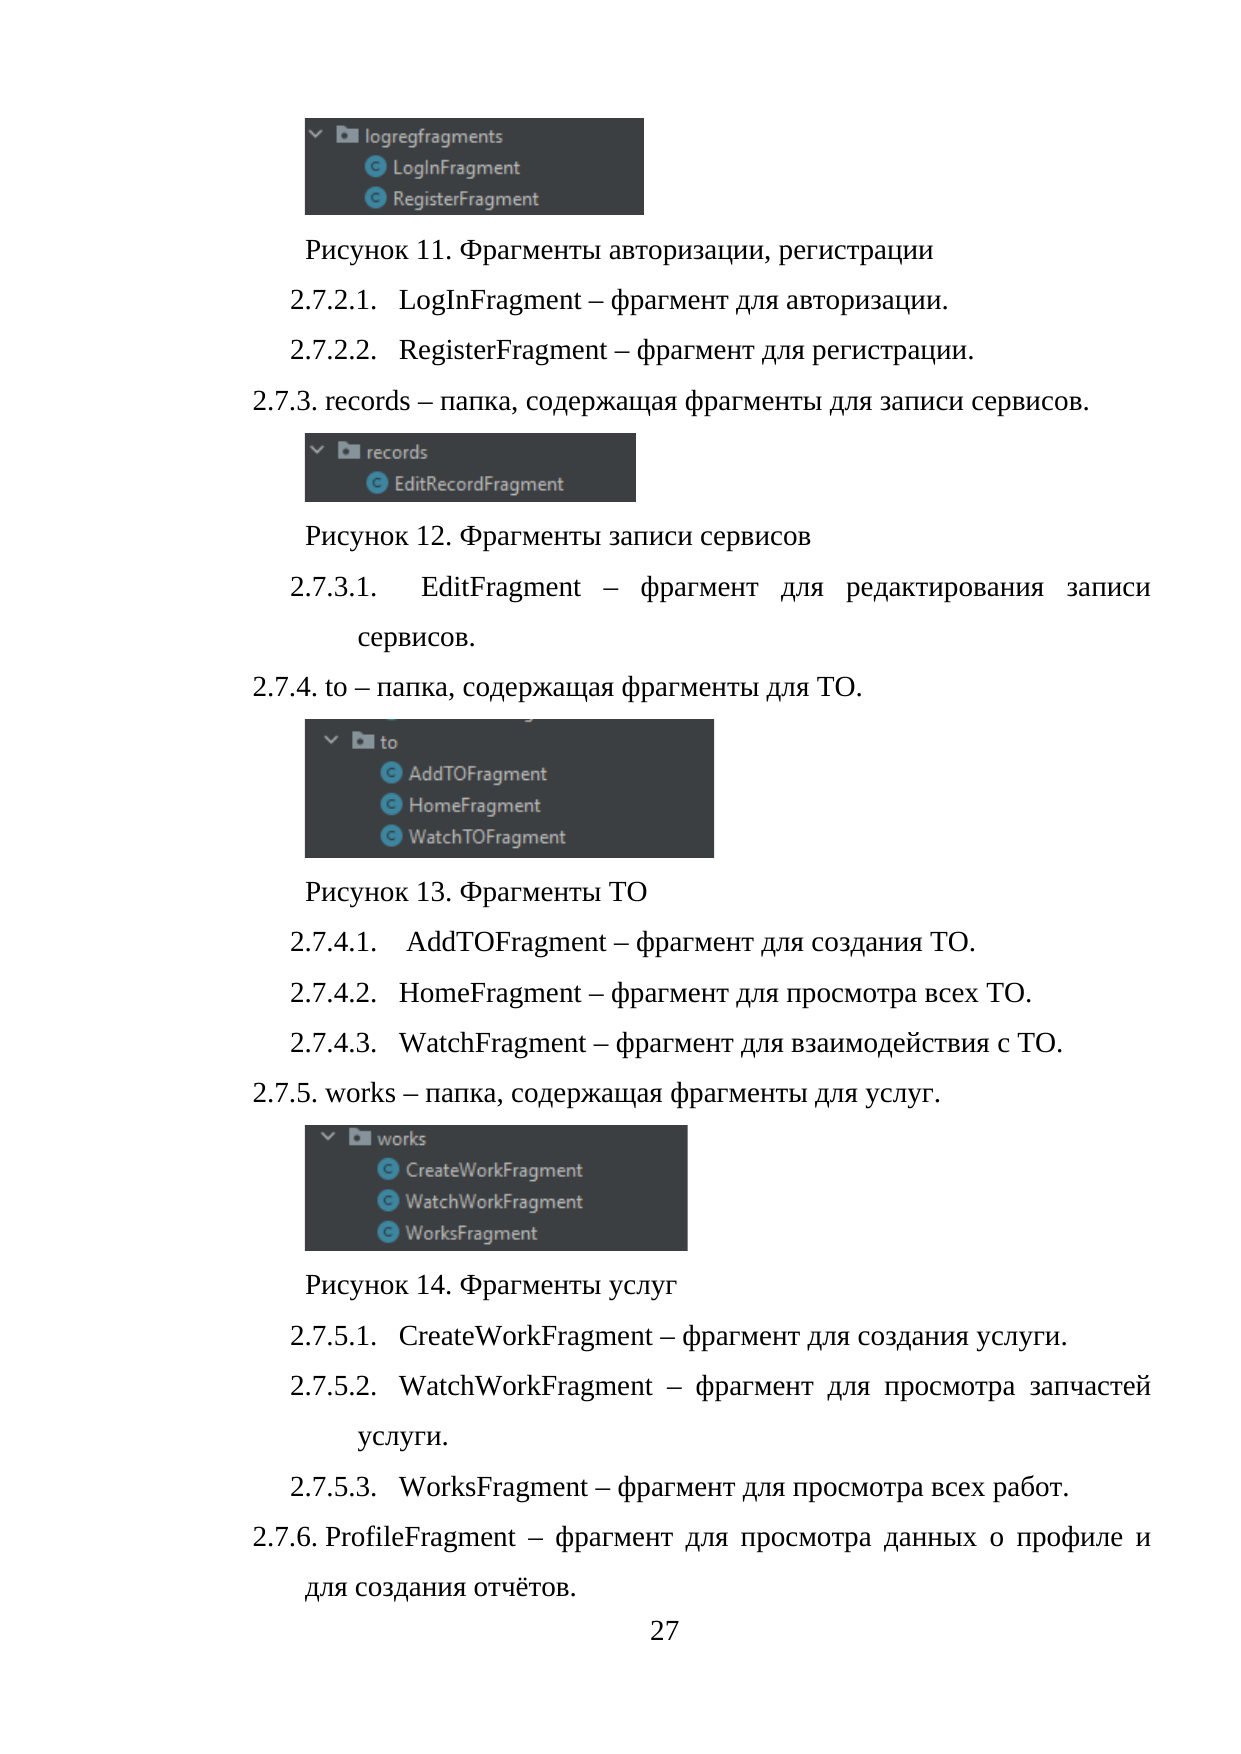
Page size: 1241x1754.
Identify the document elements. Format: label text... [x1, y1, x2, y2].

list WatchFragment – фрагмент для взаимодействия с ТО. [290, 1025, 1152, 1058]
list WorksFragment – фрагмент для просмотра всех работ. [290, 1469, 1152, 1502]
list EditFragment – фрагмент для редактирования записи сервисов. [290, 569, 1152, 653]
list works – папка, содержащая фрагменты для услуг. [252, 1075, 1152, 1109]
picture [304, 719, 715, 858]
list HomeFragment – фрагмент для просмотра всех ТО. [290, 975, 1152, 1008]
picture [304, 433, 636, 502]
list records – папка, содержащая фрагменты для записи сервисов. [252, 383, 1152, 416]
list CreateWorkFragment – фрагмент для создания услуги. [290, 1318, 1152, 1351]
list Рисунок 11. Фрагменты авторизации, регистрации [305, 232, 1152, 265]
picture [304, 1125, 688, 1251]
list Рисунок 13. Фрагменты ТО [305, 874, 1152, 908]
list RegisterFragment – фрагмент для регистрации. [290, 332, 1152, 366]
list to – папка, содержащая фрагменты для ТО. [252, 669, 1152, 703]
list Рисунок 14. Фрагменты услуг [305, 1267, 1152, 1301]
list LogInFragment – фрагмент для авторизации. [290, 282, 1152, 316]
list AddTOFragment – фрагмент для создания ТО. [290, 924, 1152, 958]
list Рисунок 12. Фрагменты записи сервисов [305, 518, 1152, 552]
list ProfileFragment – фрагмент для просмотра данных о профиле и для создания отчётов. [252, 1519, 1152, 1603]
picture [304, 118, 644, 215]
list WatchWorkFragment – фрагмент для просмотра запчастей услуги. [290, 1368, 1152, 1452]
